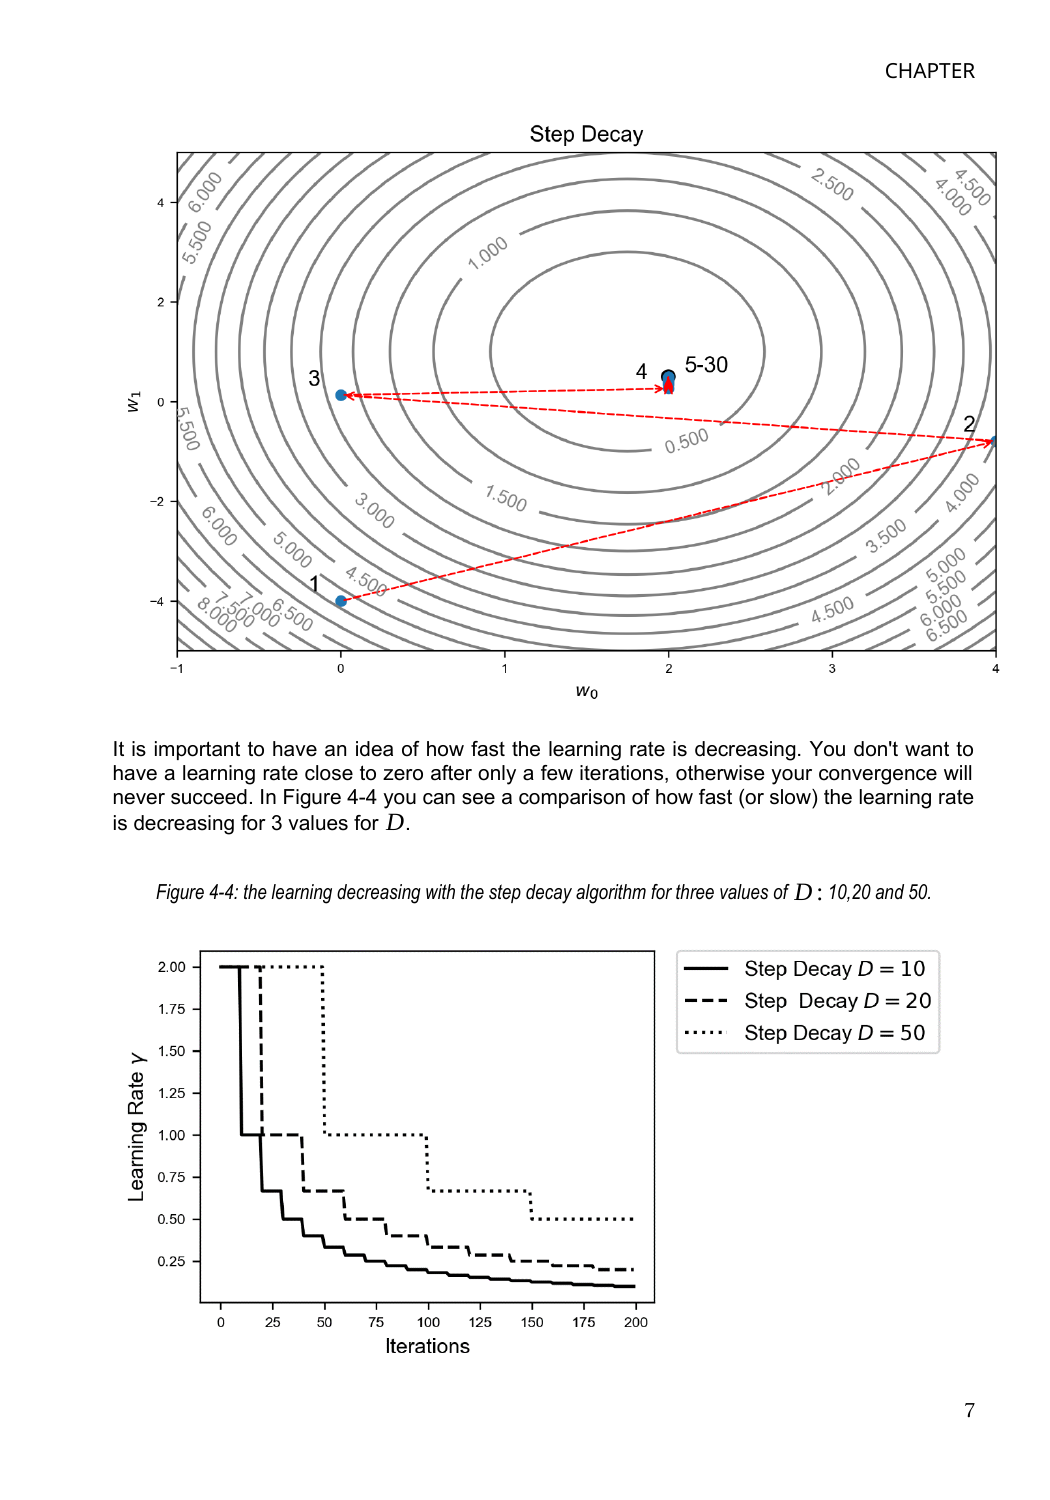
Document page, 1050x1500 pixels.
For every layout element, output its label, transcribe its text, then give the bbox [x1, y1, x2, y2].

picture [112, 112, 1012, 712]
text Figure 4-4: the learning decreasing with the step decay algorithm for three values of 10,20 and 50. [112, 878, 975, 906]
picture [112, 934, 953, 1372]
text It is important to have an idea of how fast the learning rate is decreasing. You don't want to have a learning rate close to zero after only a few iterations, otherwise your convergence will never succeed. In Figure 4-4 you can see a comparison of how fast (or slow) the learning rate is decreasing for 3 values for . [112, 737, 975, 836]
